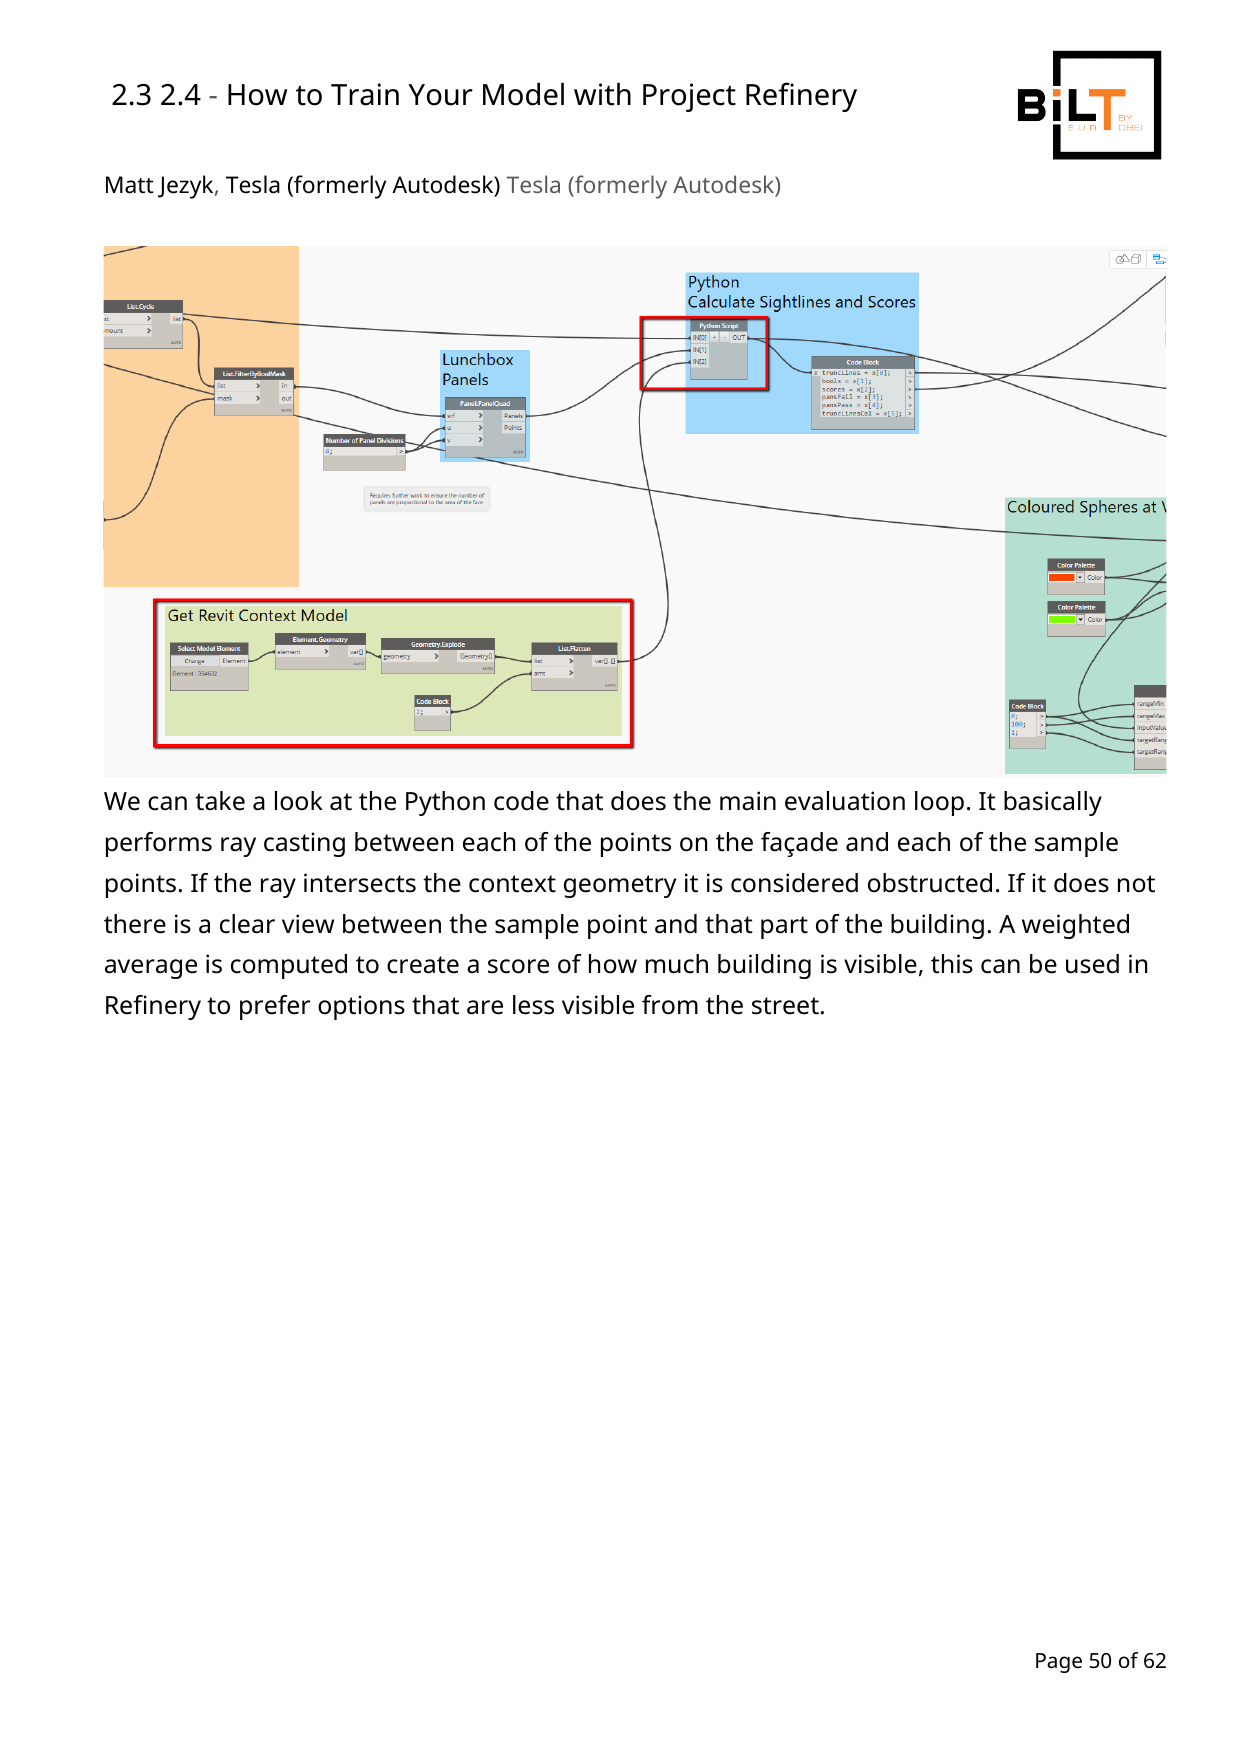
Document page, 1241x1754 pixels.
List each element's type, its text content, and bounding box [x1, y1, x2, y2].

picture [103, 246, 1167, 777]
text We can take a look at the Python code that does the main evaluation loop. It basically performs ray casting between each of the points on the façade and each of the sample points. If the ray intersects the context geometry it is considered obstructed. If it does not there is a clear view between the sample point and that part of the building. A weighted average is computed to create a score of how much building is visible, this can be used in Refinery to prefer options that are less visible from the street. [103, 784, 1167, 1022]
picture [1009, 43, 1167, 163]
